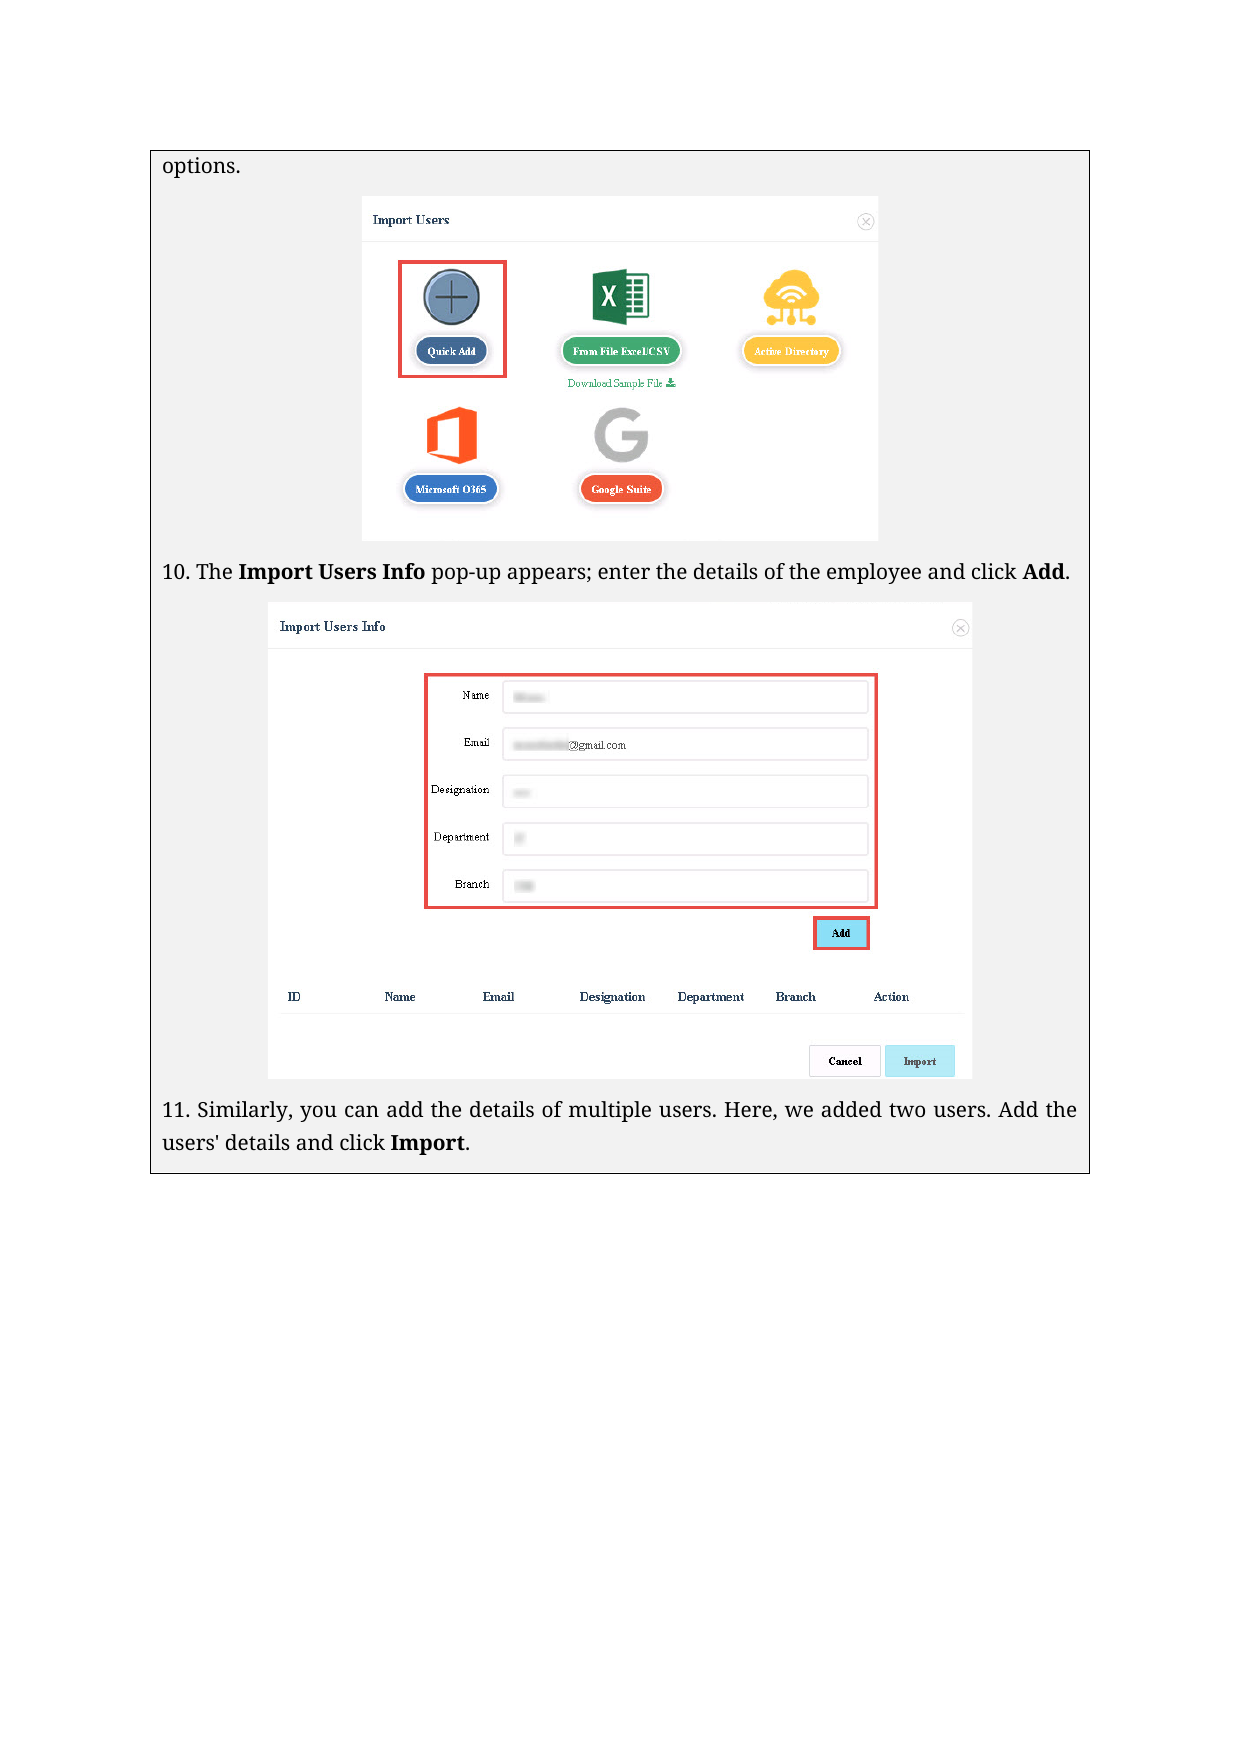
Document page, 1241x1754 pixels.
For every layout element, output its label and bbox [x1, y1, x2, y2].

picture [361, 196, 879, 541]
table_header [151, 151, 1089, 1172]
picture [267, 602, 973, 1079]
